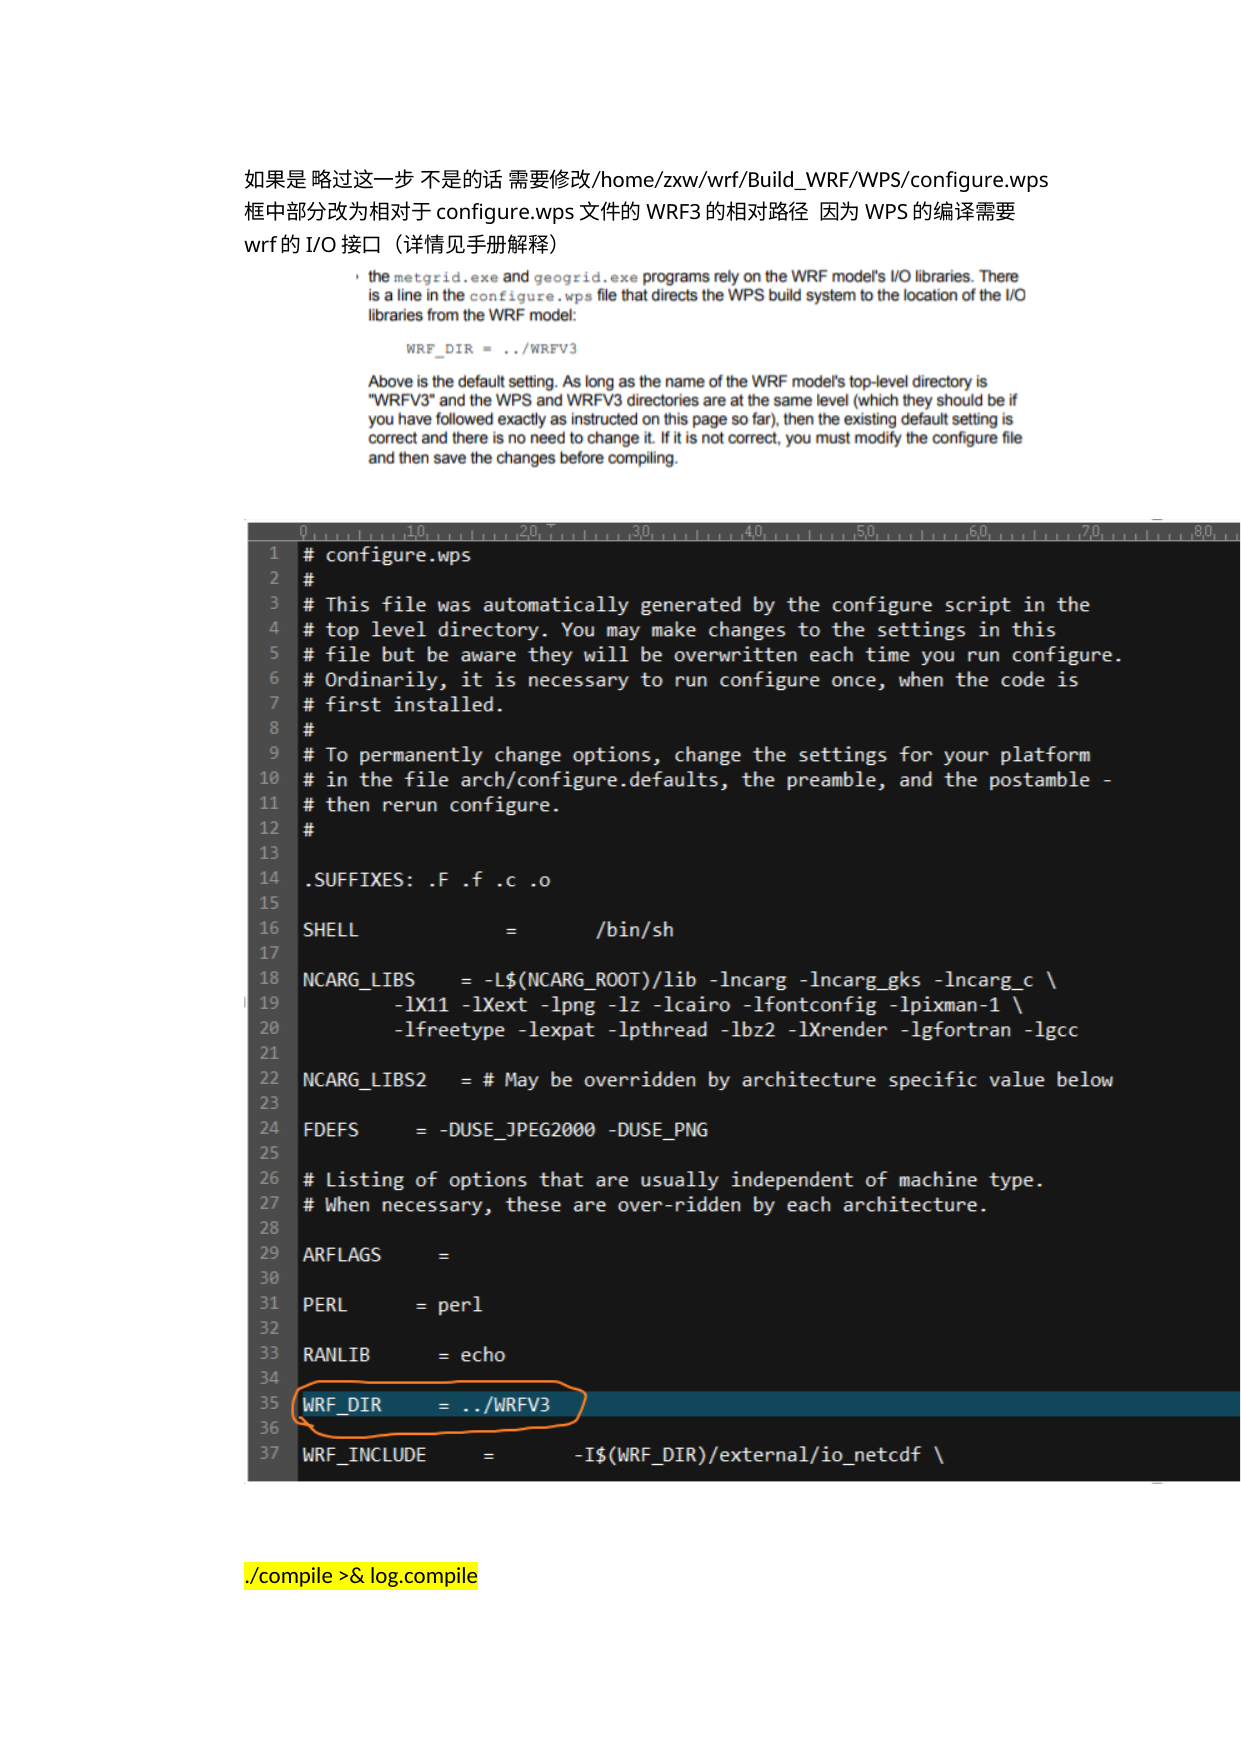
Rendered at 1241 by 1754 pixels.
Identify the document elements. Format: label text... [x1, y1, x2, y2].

picture [356, 259, 1026, 469]
text 如果是 略过这一步 不是的话 需要修改/home/zxw/wrf/Build_WRF/WPS/configure.wps [244, 162, 1053, 194]
text 框中部分改为相对于configure.wps文件的 WRF3的相对路径 因为WPS的编译需要wrf的I/O接口（详情见手册解释） [244, 194, 1053, 259]
text ./compile >& log.compile [244, 1559, 1053, 1592]
picture [244, 519, 1241, 1484]
